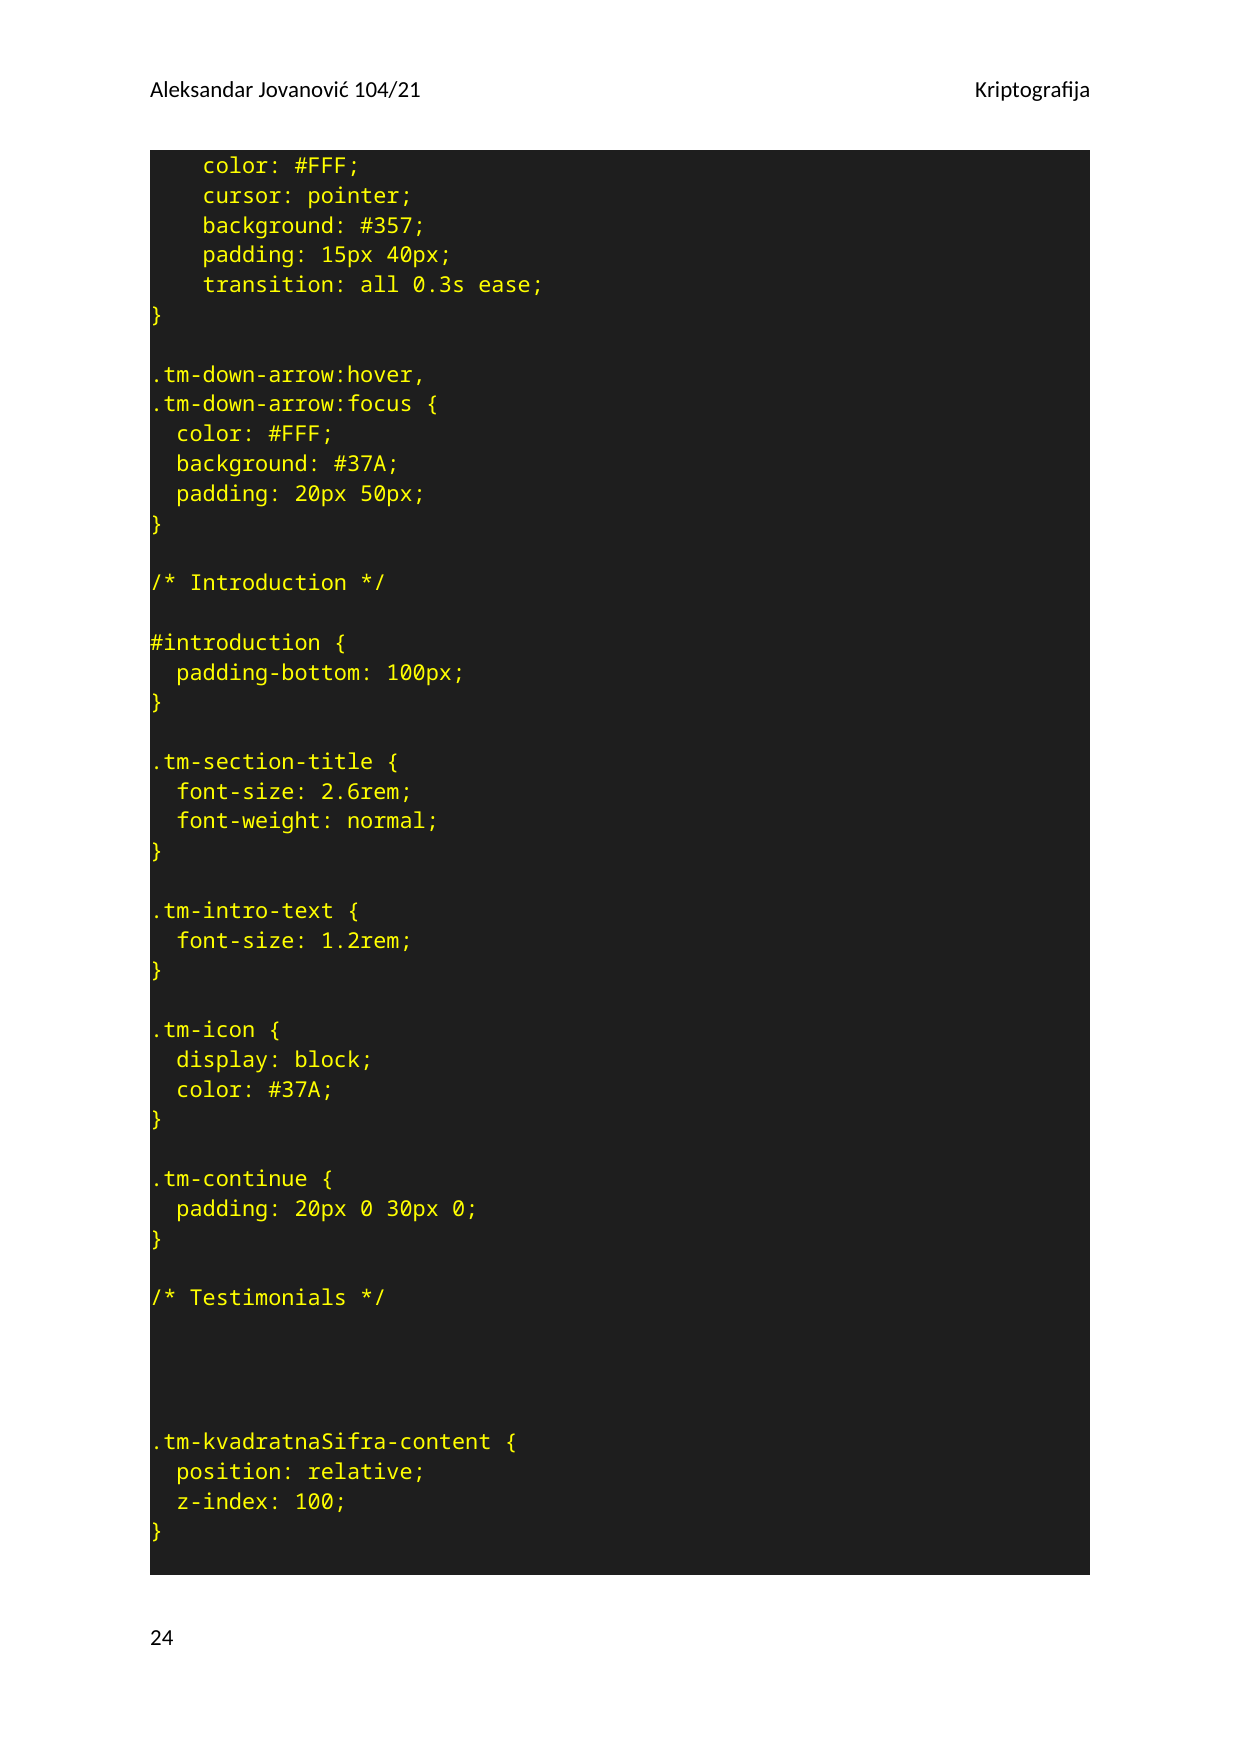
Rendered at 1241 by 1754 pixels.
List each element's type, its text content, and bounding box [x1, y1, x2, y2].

text } [150, 507, 1090, 537]
text } [150, 299, 1090, 329]
text } [150, 1222, 1090, 1252]
text .tm-down-arrow:focus { [150, 388, 1090, 418]
text .tm-intro-text { [150, 895, 1090, 924]
text font-size: 1.2rem; [150, 924, 1090, 954]
text padding-bottom: 100px; [150, 656, 1090, 686]
text #introduction { [150, 627, 1090, 656]
text .tm-down-arrow:hover, [150, 358, 1090, 388]
text position: relative; [150, 1456, 1090, 1486]
text cursor: pointer; [150, 180, 1090, 209]
text background: #357; [150, 209, 1090, 239]
text transition: all 0.3s ease; [150, 269, 1090, 299]
text background: #37A; [150, 448, 1090, 478]
text padding: 20px 0 30px 0; [150, 1193, 1090, 1222]
text .tm-kvadratnaSifra-content { [150, 1426, 1090, 1456]
text z-index: 100; [150, 1486, 1090, 1516]
text /* Testimonials */ [150, 1282, 1090, 1312]
text display: block; [150, 1044, 1090, 1073]
text padding: 15px 40px; [150, 239, 1090, 269]
text color: #FFF; [150, 418, 1090, 448]
text .tm-icon { [150, 1014, 1090, 1044]
text font-weight: normal; [150, 805, 1090, 835]
text .tm-section-title { [150, 746, 1090, 776]
text font-size: 2.6rem; [150, 776, 1090, 805]
text color: #37A; [150, 1073, 1090, 1103]
text } [150, 686, 1090, 716]
text } [150, 835, 1090, 865]
text /* Introduction */ [150, 567, 1090, 597]
text color: #FFF; [150, 150, 1090, 180]
text } [150, 1516, 1090, 1545]
text .tm-continue { [150, 1163, 1090, 1193]
text padding: 20px 50px; [150, 478, 1090, 507]
text } [150, 954, 1090, 984]
text } [150, 1103, 1090, 1133]
